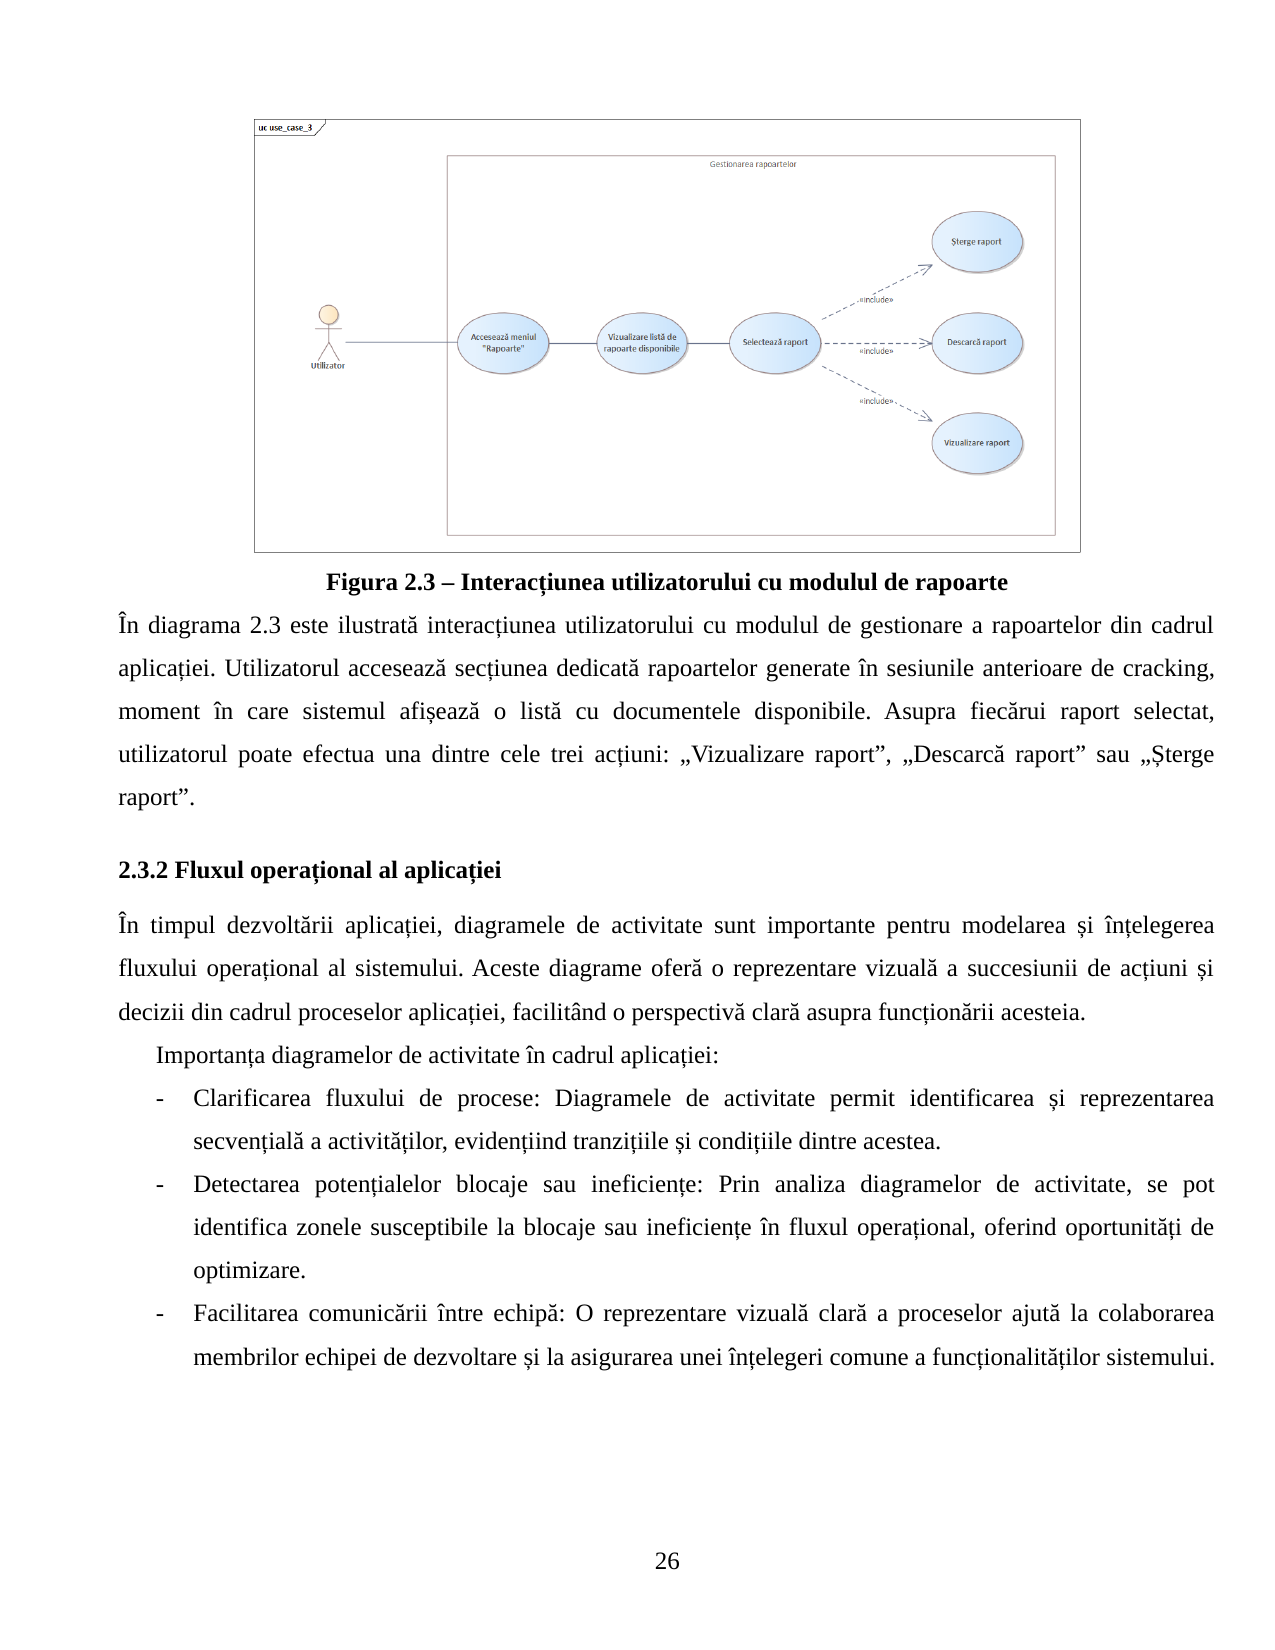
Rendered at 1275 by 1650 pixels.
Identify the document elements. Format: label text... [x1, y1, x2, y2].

list Detectarea potențialelor blocaje sau ineficiențe: Prin analiza diagramelor de activitate, se pot identifica zonele susceptibile la blocaje sau ineficiențe în fluxul operațional, oferind oportunități de optimizare.​ [156, 1169, 1216, 1284]
list Facilitarea comunicării între echipă: O reprezentare vizuală clară a proceselor ajută la colaborarea membrilor echipei de dezvoltare și la asigurarea unei înțelegeri comune a funcționalităților sistemului. [156, 1298, 1216, 1370]
text Importanța diagramelor de activitate în cadrul aplicației: [156, 1040, 1216, 1068]
list Clarificarea fluxului de procese: Diagramele de activitate permit identificarea și reprezentarea secvențială a activităților, evidențiind tranzițiile și condițiile dintre acestea. ​ [156, 1083, 1216, 1155]
subtitle 2.3.2 Fluxul operațional al aplicației [118, 855, 1216, 883]
picture [253, 118, 1081, 553]
text În timpul dezvoltării aplicației, diagramele de activitate sunt importante pentru modelarea și înțelegerea fluxului operațional al sistemului. Aceste diagrame oferă o reprezentare vizuală a succesiunii de acțiuni și decizii din cadrul proceselor aplicației, facilitând o perspectivă clară asupra funcționării acesteia.​ [118, 910, 1216, 1025]
text Figura 2.3 – Interacțiunea utilizatorului cu modulul de rapoarte [118, 567, 1216, 596]
text În diagrama 2.3 este ilustrată interacțiunea utilizatorului cu modulul de gestionare a rapoartelor din cadrul aplicației. Utilizatorul accesează secțiunea dedicată rapoartelor generate în sesiunile anterioare de cracking, moment în care sistemul afișează o listă cu documentele disponibile. Asupra fiecărui raport selectat, utilizatorul poate efectua una dintre cele trei acțiuni: „Vizualizare raport”, „Descarcă raport” sau „Șterge raport”. [118, 610, 1216, 811]
